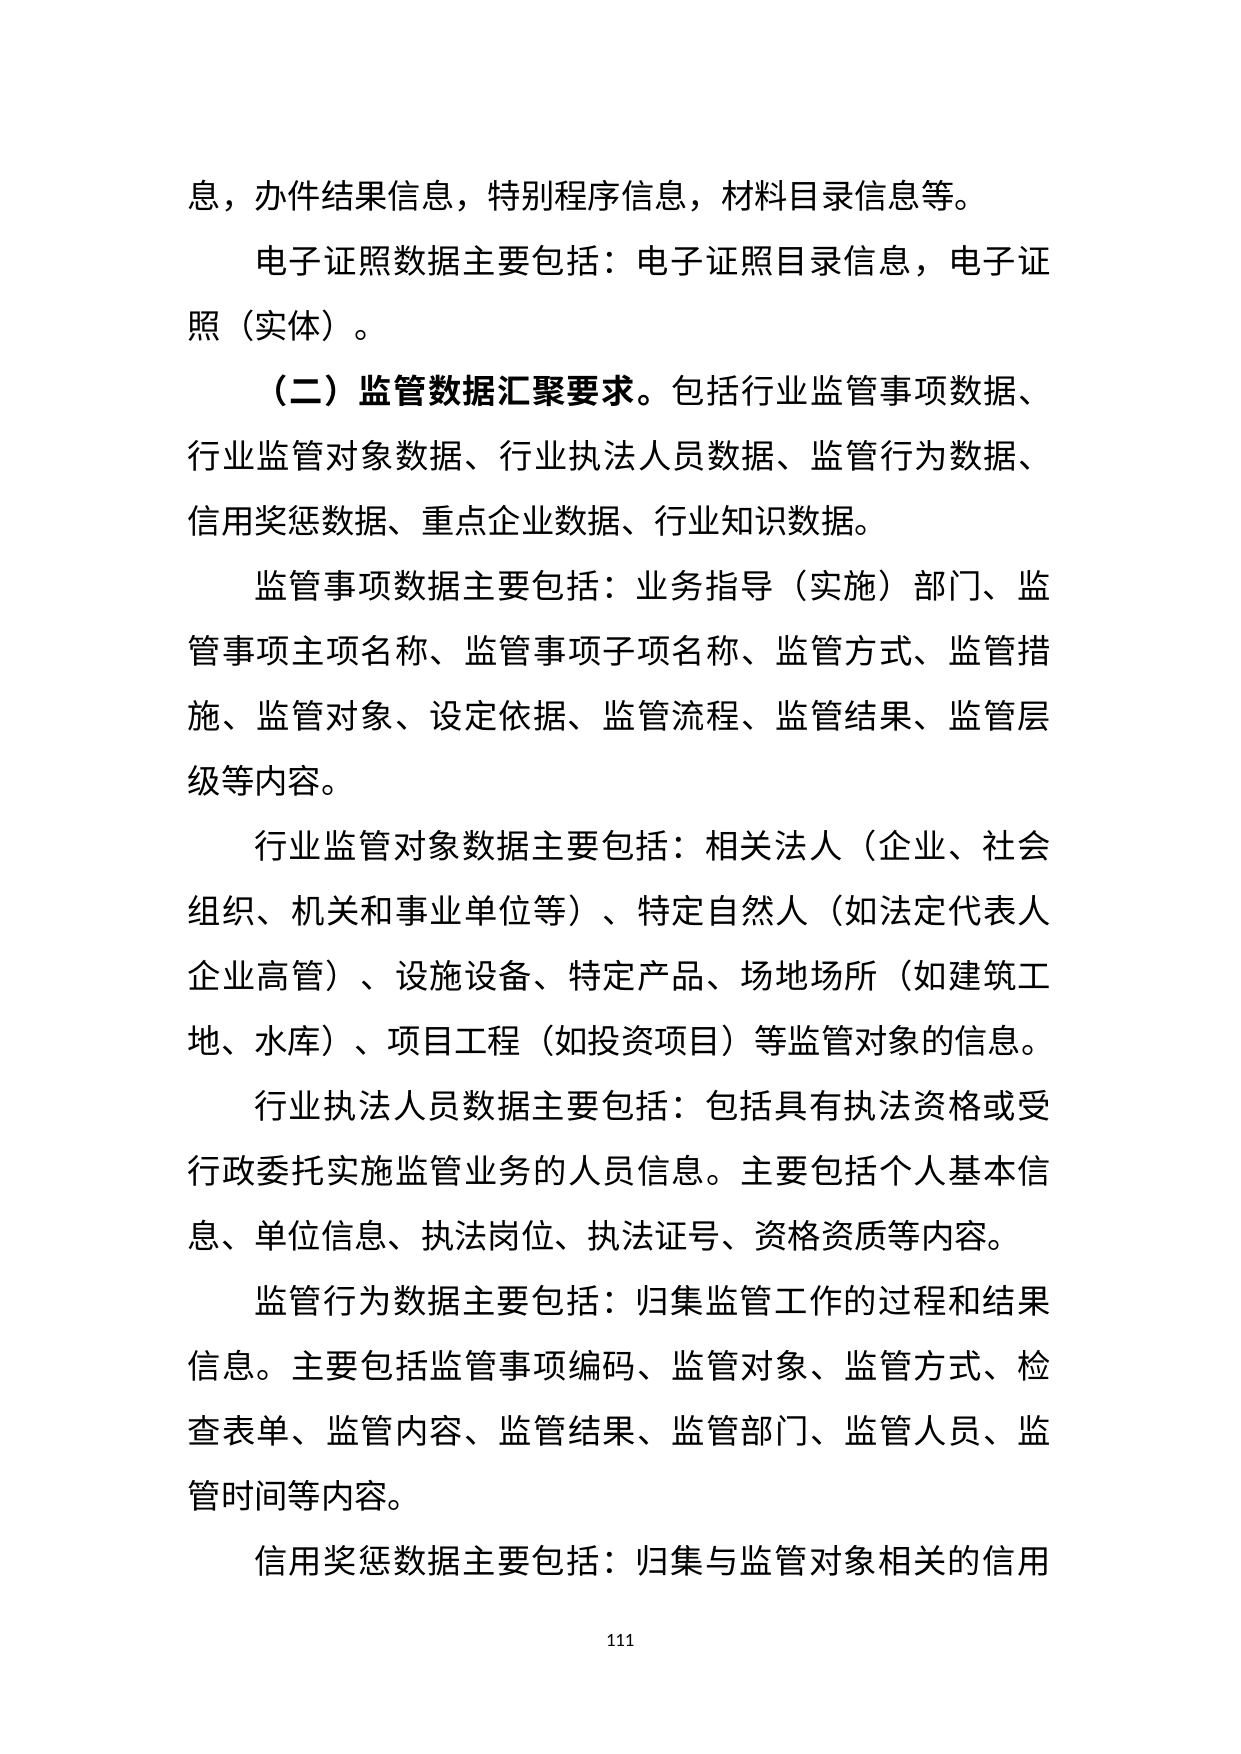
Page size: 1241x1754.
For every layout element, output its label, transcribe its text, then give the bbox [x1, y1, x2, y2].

text 电子证照数据主要包括：电子证照目录信息，电子证照（实体）。 [187, 227, 1053, 357]
text 行业监管对象数据主要包括：相关法人（企业、社会组织、机关和事业单位等）、特定自然人（如法定代表人、企业高管）、设施设备、特定产品、场地场所（如建筑工地、水库）、项目工程（如投资项目）等监管对象的信息。 [187, 812, 1053, 1072]
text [187, 162, 1053, 227]
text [187, 1527, 1053, 1592]
text 监管行为数据主要包括：归集监管工作的过程和结果信息。主要包括监管事项编码、监管对象、监管方式、检查表单、监管内容、监管结果、监管部门、监管人员、监管时间等内容。 [187, 1267, 1053, 1527]
text 行业执法人员数据主要包括：包括具有执法资格或受行政委托实施监管业务的人员信息。主要包括个人基本信息、单位信息、执法岗位、执法证号、资格资质等内容。 [187, 1072, 1053, 1267]
text （二）监管数据汇聚要求。包括行业监管事项数据、行业监管对象数据、行业执法人员数据、监管行为数据、信用奖惩数据、重点企业数据、行业知识数据。 [187, 357, 1053, 552]
text 监管事项数据主要包括：业务指导（实施）部门、监管事项主项名称、监管事项子项名称、监管方式、监管措施、监管对象、设定依据、监管流程、监管结果、监管层级等内容。 [187, 552, 1053, 812]
